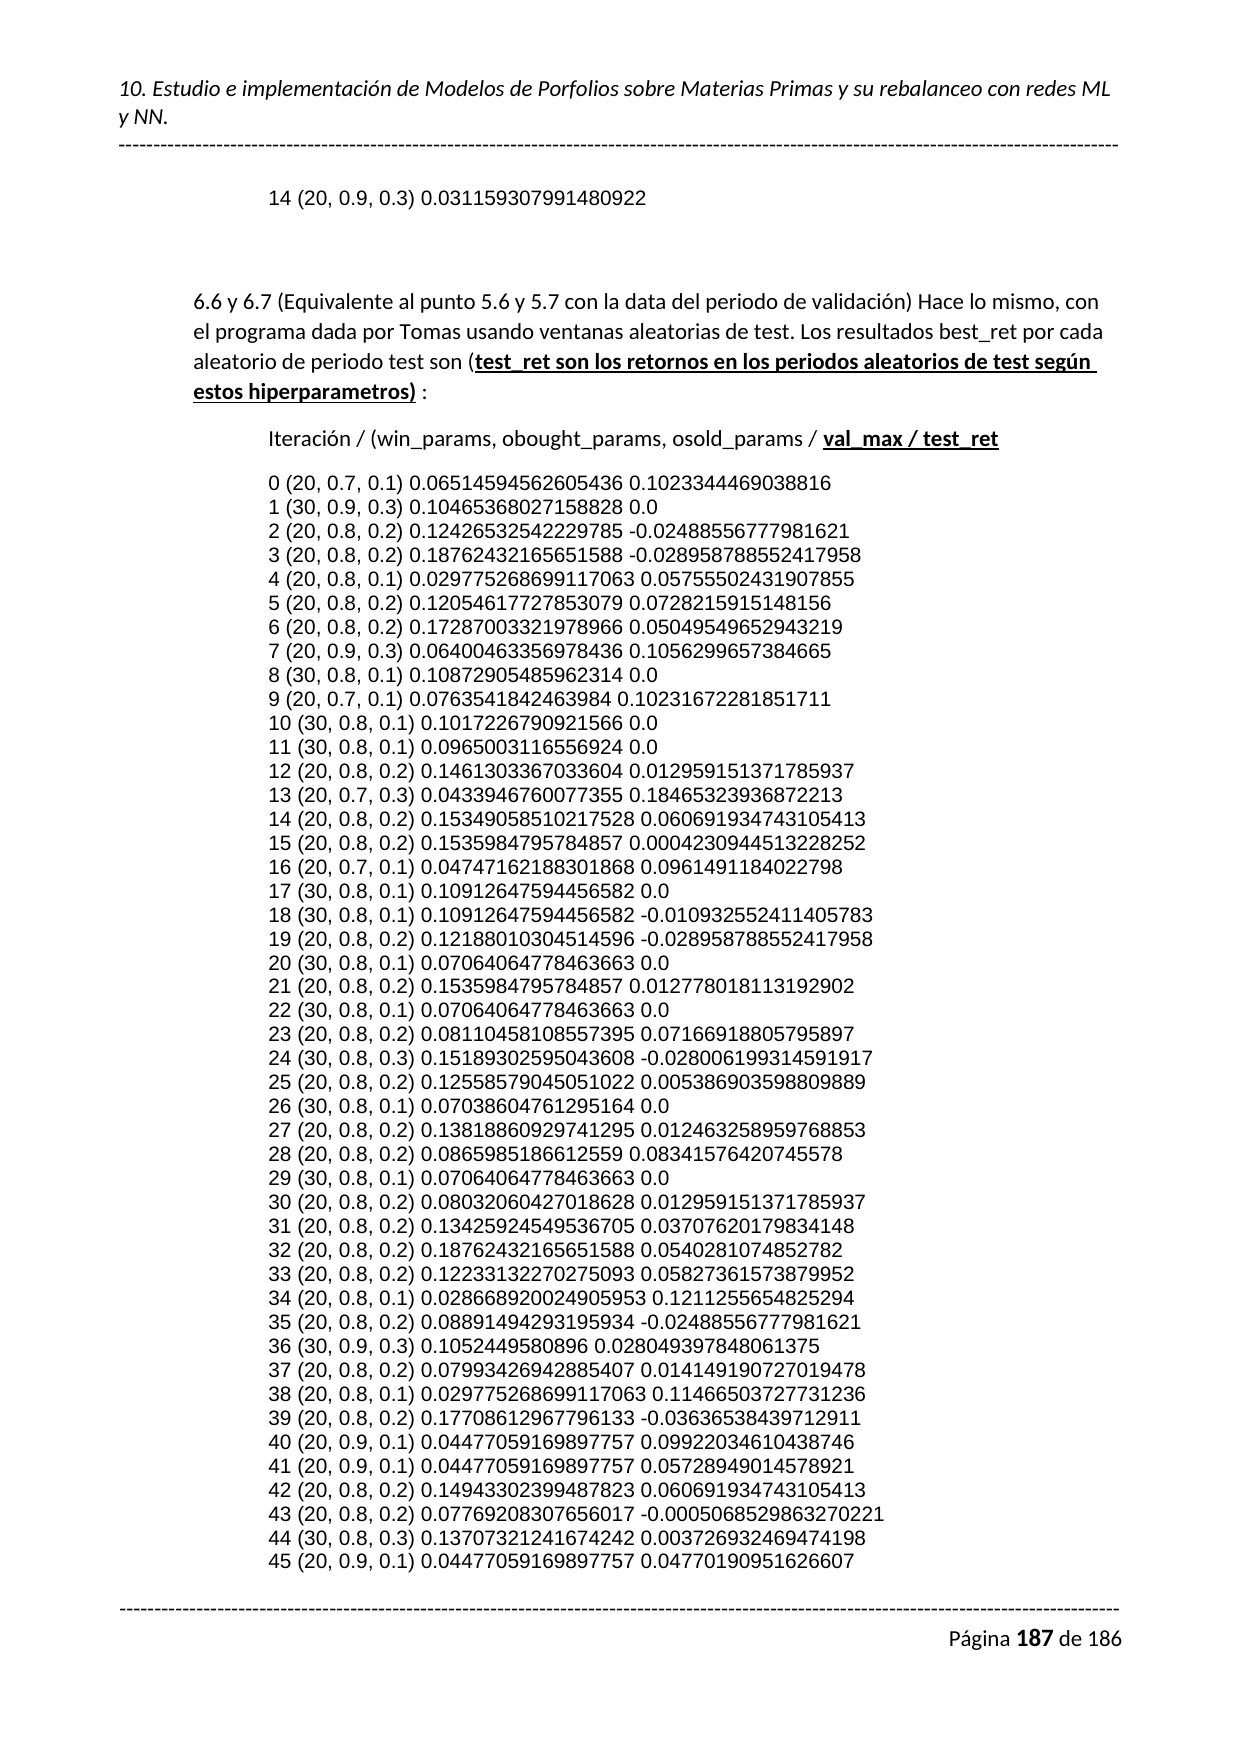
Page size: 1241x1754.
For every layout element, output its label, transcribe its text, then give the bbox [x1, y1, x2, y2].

text 23 (20, 0.8, 0.2) 0.08110458108557395 0.07166918805795897 [268, 1022, 1122, 1046]
text 35 (20, 0.8, 0.2) 0.08891494293195934 -0.02488556777981621 [268, 1310, 1122, 1334]
text 1 (30, 0.9, 0.3) 0.10465368027158828 0.0 [268, 495, 1122, 519]
text 16 (20, 0.7, 0.1) 0.04747162188301868 0.0961491184022798 [268, 854, 1122, 878]
text 10 (30, 0.8, 0.1) 0.1017226790921566 0.0 [268, 711, 1122, 735]
text 0 (20, 0.7, 0.1) 0.06514594562605436 0.1023344469038816 [268, 471, 1122, 495]
text 24 (30, 0.8, 0.3) 0.15189302595043608 -0.028006199314591917 [268, 1046, 1122, 1070]
text 31 (20, 0.8, 0.2) 0.13425924549536705 0.03707620179834148 [268, 1214, 1122, 1238]
text Iteración / (win_params, obought_params, osold_params / val_max / test_ret [268, 424, 1122, 452]
text 39 (20, 0.8, 0.2) 0.17708612967796133 -0.03636538439712911 [268, 1406, 1122, 1429]
text 14 (20, 0.8, 0.2) 0.15349058510217528 0.060691934743105413 [268, 807, 1122, 831]
text 44 (30, 0.8, 0.3) 0.13707321241674242 0.003726932469474198 [268, 1525, 1122, 1549]
text 6 (20, 0.8, 0.2) 0.17287003321978966 0.05049549652943219 [268, 615, 1122, 639]
text 34 (20, 0.8, 0.1) 0.028668920024905953 0.1211255654825294 [268, 1286, 1122, 1310]
text 11 (30, 0.8, 0.1) 0.0965003116556924 0.0 [268, 735, 1122, 759]
text 27 (20, 0.8, 0.2) 0.13818860929741295 0.012463258959768853 [268, 1118, 1122, 1142]
text 9 (20, 0.7, 0.1) 0.0763541842463984 0.10231672281851711 [268, 687, 1122, 711]
text 8 (30, 0.8, 0.1) 0.10872905485962314 0.0 [268, 663, 1122, 687]
text 17 (30, 0.8, 0.1) 0.10912647594456582 0.0 [268, 878, 1122, 902]
text 28 (20, 0.8, 0.2) 0.0865985186612559 0.08341576420745578 [268, 1142, 1122, 1166]
text 36 (30, 0.9, 0.3) 0.1052449580896 0.028049397848061375 [268, 1334, 1122, 1358]
text 45 (20, 0.9, 0.1) 0.04477059169897757 0.04770190951626607 [268, 1549, 1122, 1573]
text 32 (20, 0.8, 0.2) 0.18762432165651588 0.0540281074852782 [268, 1238, 1122, 1262]
text 41 (20, 0.9, 0.1) 0.04477059169897757 0.05728949014578921 [268, 1453, 1122, 1477]
text 22 (30, 0.8, 0.1) 0.07064064778463663 0.0 [268, 998, 1122, 1022]
text 43 (20, 0.8, 0.2) 0.07769208307656017 -0.0005068529863270221 [268, 1501, 1122, 1525]
text 30 (20, 0.8, 0.2) 0.08032060427018628 0.012959151371785937 [268, 1190, 1122, 1214]
text 25 (20, 0.8, 0.2) 0.12558579045051022 0.005386903598809889 [268, 1070, 1122, 1094]
text 6.6 y 6.7 (Equivalente al punto 5.6 y 5.7 con la data del periodo de validación) Hace lo mismo, con el programa dada por Tomas usando ventanas aleatorias de test. Los resultados best_ret por cada aleatorio de periodo test son (test_ret son los retornos en los periodos aleatorios de test según estos hiperparametros) : [193, 287, 1122, 406]
text 40 (20, 0.9, 0.1) 0.04477059169897757 0.09922034610438746 [268, 1429, 1122, 1453]
text 3 (20, 0.8, 0.2) 0.18762432165651588 -0.028958788552417958 [268, 543, 1122, 567]
text 4 (20, 0.8, 0.1) 0.029775268699117063 0.05755502431907855 [268, 567, 1122, 591]
text 20 (30, 0.8, 0.1) 0.07064064778463663 0.0 [268, 950, 1122, 974]
text 26 (30, 0.8, 0.1) 0.07038604761295164 0.0 [268, 1094, 1122, 1118]
text 13 (20, 0.7, 0.3) 0.0433946760077355 0.18465323936872213 [268, 783, 1122, 807]
text 38 (20, 0.8, 0.1) 0.029775268699117063 0.11466503727731236 [268, 1382, 1122, 1406]
text 15 (20, 0.8, 0.2) 0.1535984795784857 0.0004230944513228252 [268, 831, 1122, 854]
text 29 (30, 0.8, 0.1) 0.07064064778463663 0.0 [268, 1166, 1122, 1190]
text 12 (20, 0.8, 0.2) 0.1461303367033604 0.012959151371785937 [268, 759, 1122, 783]
text 18 (30, 0.8, 0.1) 0.10912647594456582 -0.010932552411405783 [268, 902, 1122, 926]
text 7 (20, 0.9, 0.3) 0.06400463356978436 0.1056299657384665 [268, 639, 1122, 663]
text 19 (20, 0.8, 0.2) 0.12188010304514596 -0.028958788552417958 [268, 926, 1122, 950]
text 5 (20, 0.8, 0.2) 0.12054617727853079 0.0728215915148156 [268, 591, 1122, 615]
text 42 (20, 0.8, 0.2) 0.14943302399487823 0.060691934743105413 [268, 1477, 1122, 1501]
text 2 (20, 0.8, 0.2) 0.12426532542229785 -0.02488556777981621 [268, 519, 1122, 543]
text 14 (20, 0.9, 0.3) 0.031159307991480922 [268, 186, 1122, 210]
text 37 (20, 0.8, 0.2) 0.07993426942885407 0.014149190727019478 [268, 1358, 1122, 1382]
text 33 (20, 0.8, 0.2) 0.12233132270275093 0.05827361573879952 [268, 1262, 1122, 1286]
text 21 (20, 0.8, 0.2) 0.1535984795784857 0.012778018113192902 [268, 974, 1122, 998]
